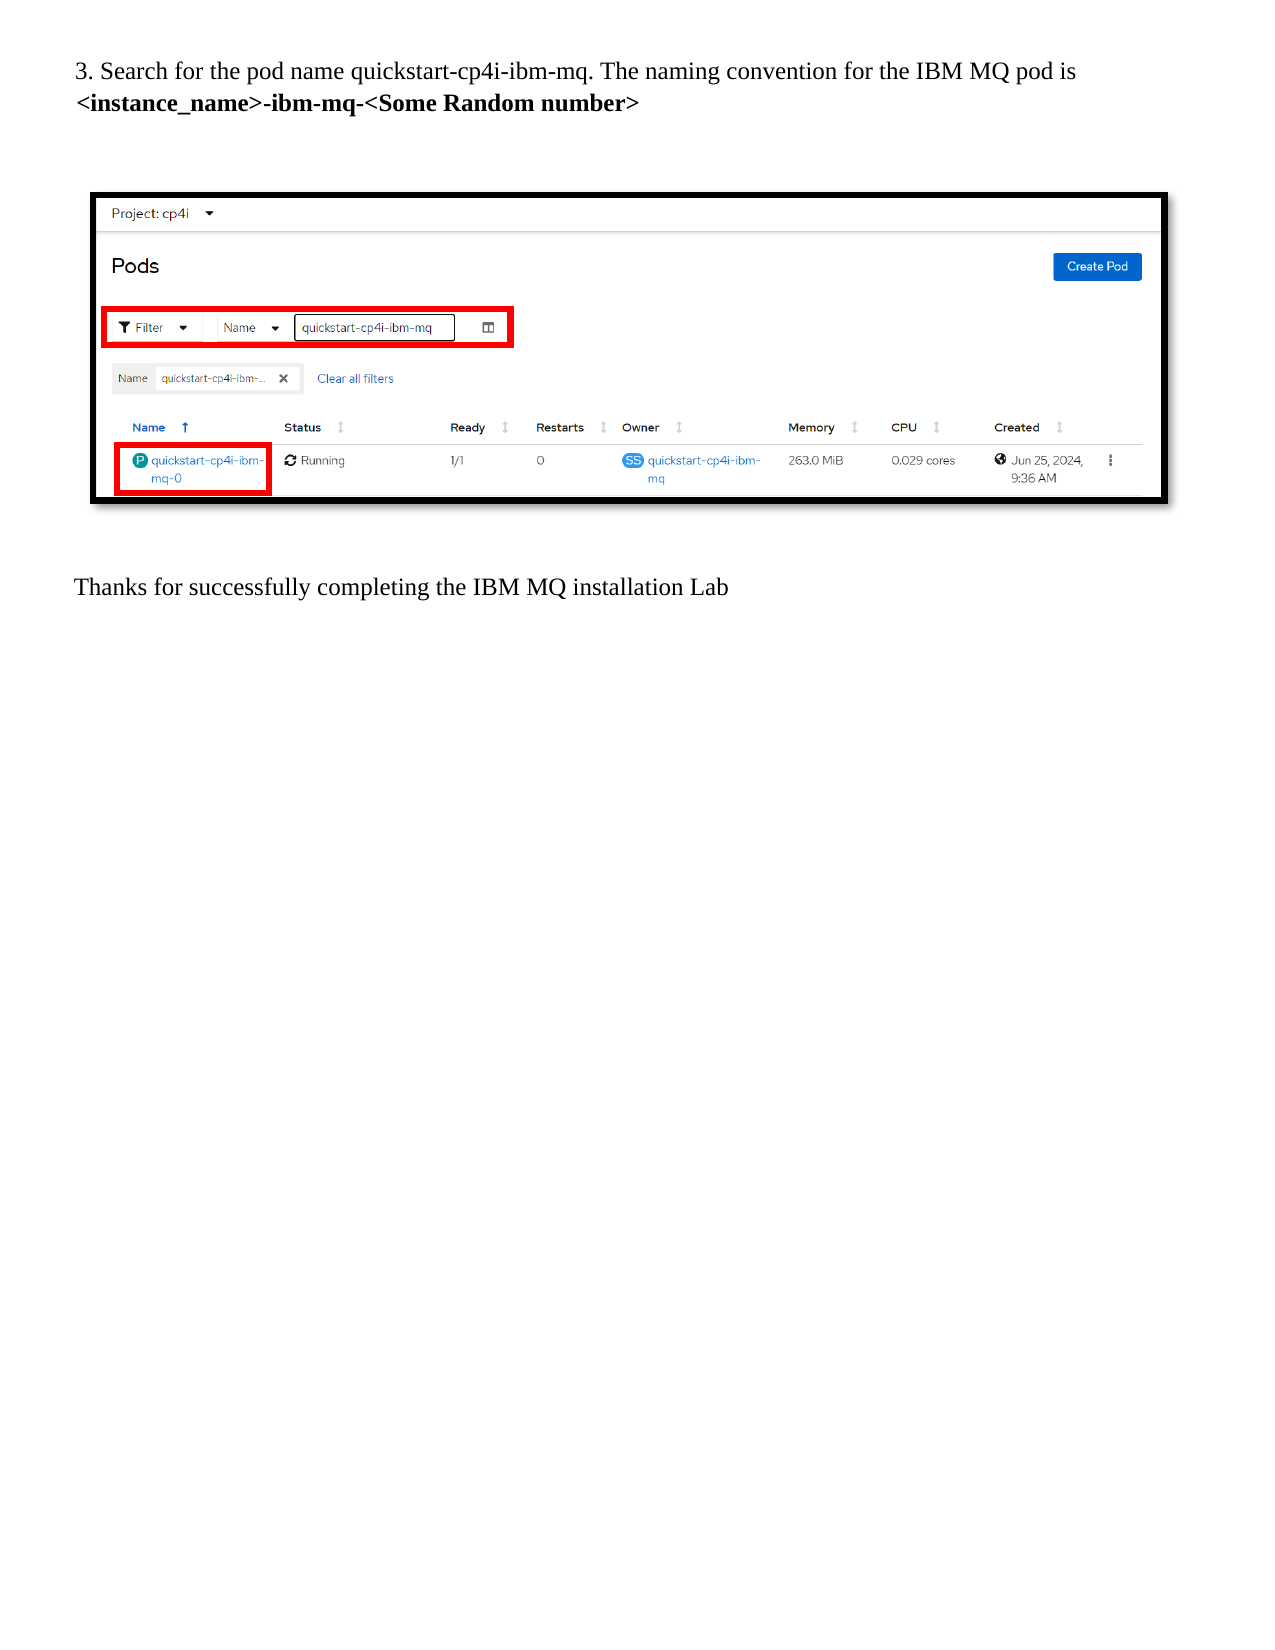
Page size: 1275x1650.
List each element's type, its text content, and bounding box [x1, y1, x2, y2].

text 3. Search for the pod name quickstart-cp4i-ibm-mq. The naming convention for the IBM MQ pod is <instance_name>-ibm-mq-<Some Random number> [75, 56, 1184, 117]
picture [96, 198, 1161, 497]
text Thanks for successfully completing the IBM MQ installation Lab [73, 572, 1184, 601]
